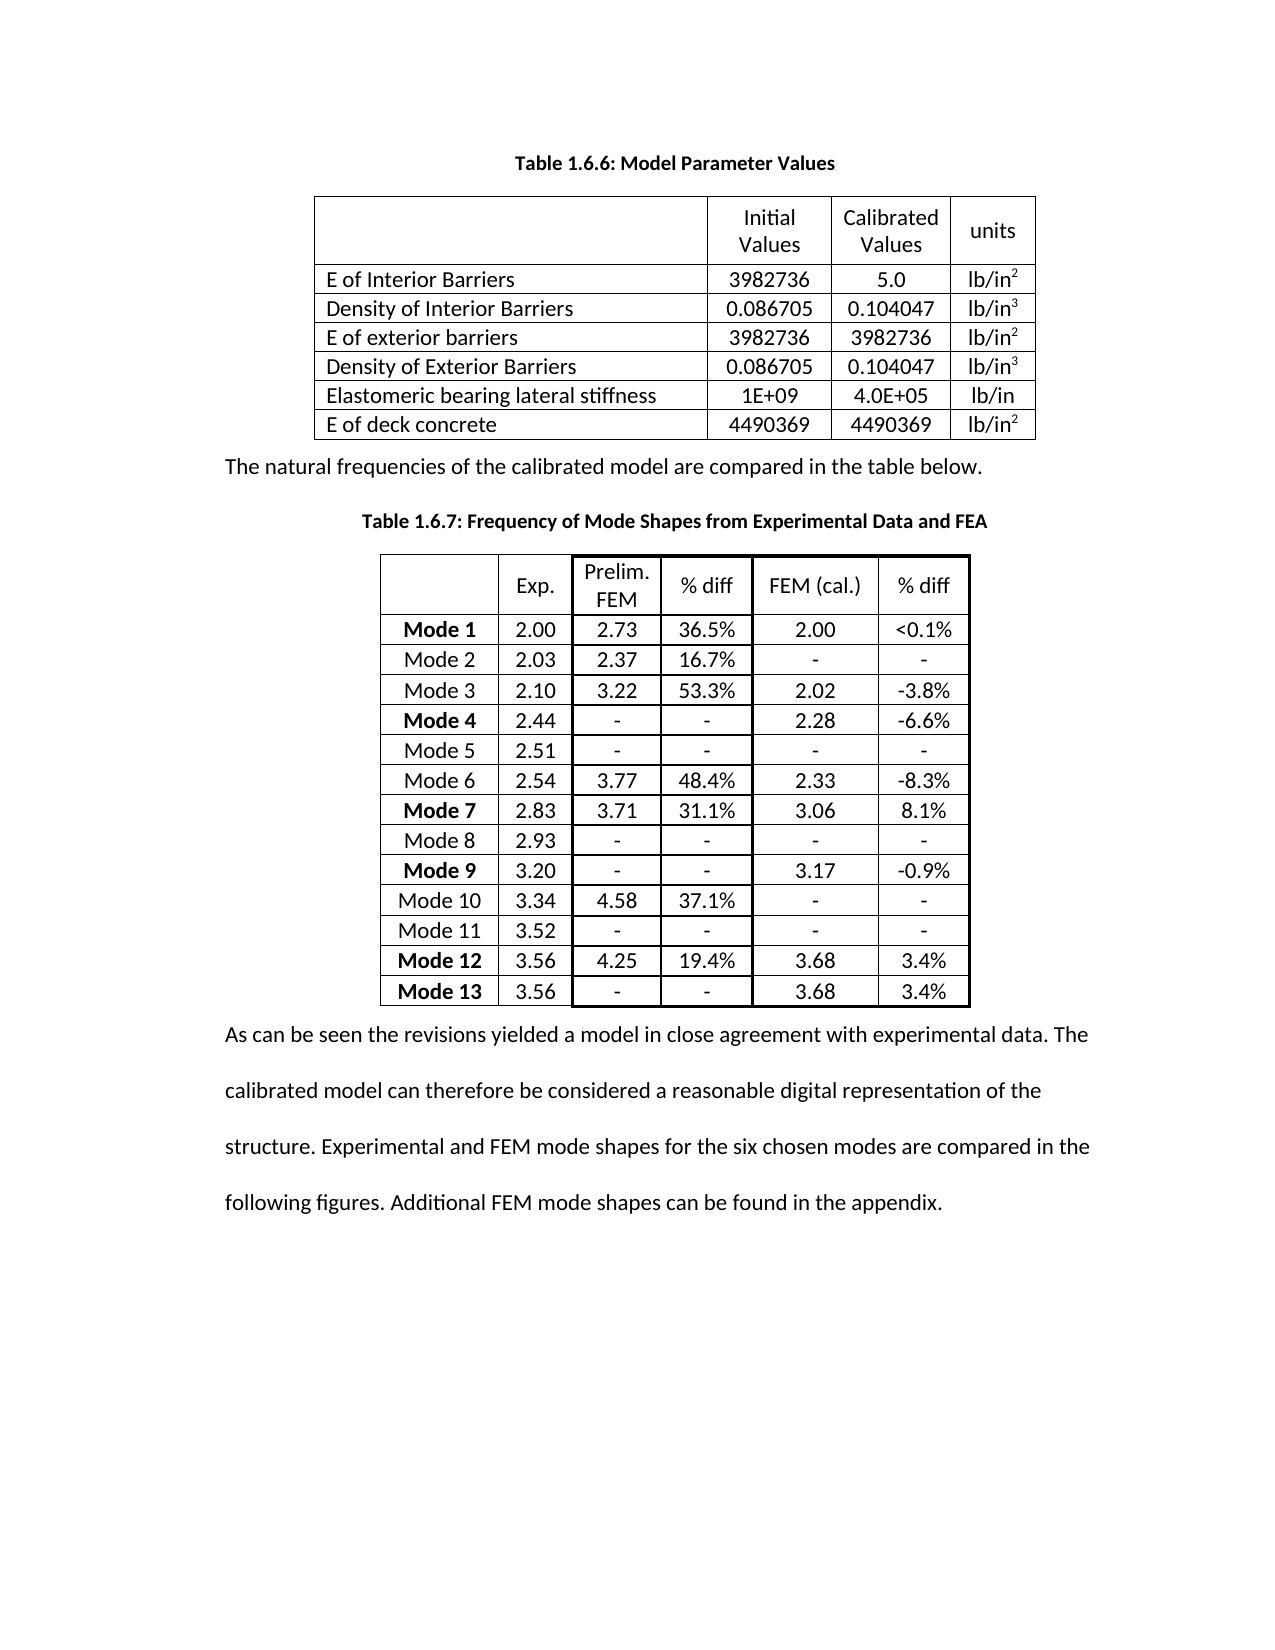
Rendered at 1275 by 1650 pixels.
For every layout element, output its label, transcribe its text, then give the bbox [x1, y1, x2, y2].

table_cell 5.0 [832, 265, 950, 293]
table_cell - [879, 735, 968, 764]
table_cell Mode 10 [381, 885, 498, 914]
table_header Prelim. FEM [574, 558, 660, 613]
table_cell - [879, 885, 968, 914]
table_cell 16.7% [662, 646, 751, 674]
table_cell 37.1% [662, 886, 751, 914]
table_cell 3.68 [754, 976, 878, 1005]
table_cell - [754, 885, 878, 914]
table_cell 0.104047 [832, 294, 950, 322]
table_cell - [574, 736, 660, 764]
table_cell - [662, 856, 751, 884]
table_cell Mode 6 [381, 765, 498, 794]
table_cell E of exterior barriers [315, 323, 707, 351]
table_cell Mode 3 [381, 675, 498, 704]
table_cell - [879, 825, 968, 854]
table_cell 2.44 [499, 705, 571, 734]
table_cell 2.73 [574, 616, 660, 643]
table_cell 4.25 [574, 947, 660, 975]
table_cell lb/in3 [951, 294, 1035, 322]
table_cell 4490369 [832, 410, 950, 438]
table_cell - [662, 736, 751, 764]
table_cell 2.93 [499, 825, 571, 854]
table_cell Mode 2 [381, 645, 498, 674]
table_cell lb/in2 [951, 323, 1035, 351]
table_cell - [662, 977, 751, 1005]
table_cell 0.086705 [708, 294, 831, 322]
table_cell - [574, 856, 660, 884]
table_cell 3.52 [499, 916, 571, 944]
table_header FEM (cal.) [754, 558, 878, 613]
table_cell - [574, 826, 660, 854]
table_cell 31.1% [662, 796, 751, 824]
table_cell - [662, 826, 751, 854]
table_cell 2.10 [499, 675, 571, 704]
table_cell Density of Interior Barriers [315, 294, 707, 322]
table_cell 1E+09 [708, 381, 831, 409]
table_cell Mode 11 [381, 916, 498, 944]
table_header [315, 197, 707, 264]
table_cell 8.1% [879, 795, 968, 824]
table_cell 2.37 [574, 646, 660, 674]
table_cell 3.17 [754, 855, 878, 884]
table_cell E of Interior Barriers [315, 265, 707, 293]
table_cell 3.71 [574, 796, 660, 824]
table_cell lb/in2 [951, 410, 1035, 438]
table_cell 3982736 [708, 323, 831, 351]
table_cell - [574, 977, 660, 1005]
table_cell 0.104047 [832, 352, 950, 380]
table_cell Mode 12 [381, 946, 498, 975]
table_cell E of deck concrete [315, 410, 707, 438]
table_header % diff [879, 558, 968, 613]
table_cell 2.33 [754, 765, 878, 794]
table_cell Mode 4 [381, 705, 498, 734]
table_cell 4.58 [574, 886, 660, 914]
table_cell Elastomeric bearing lateral stiffness [315, 381, 707, 409]
table_cell - [879, 645, 968, 674]
table_cell 3.22 [574, 676, 660, 704]
table_cell 4490369 [708, 410, 831, 438]
table_cell 3.77 [574, 766, 660, 794]
table_cell 2.00 [499, 615, 571, 643]
table_cell -6.6% [879, 705, 968, 734]
table_cell 2.28 [754, 705, 878, 734]
text As can be seen the revisions yielded a model in close agreement with experimental data. The calibrated model can therefore be considered a reasonable digital representation of the structure. Experimental and FEM mode shapes for the six chosen modes are compared in the following figures. Additional FEM mode shapes can be found in the appendix. [225, 1020, 1125, 1217]
table_cell 3.56 [499, 976, 571, 1005]
table_cell 4.0E+05 [832, 381, 950, 409]
table_cell lb/in [951, 381, 1035, 409]
table_cell 2.51 [499, 735, 571, 764]
table_cell -3.8% [879, 675, 968, 704]
table_cell -8.3% [879, 765, 968, 794]
table_cell - [754, 735, 878, 764]
table_header Calibrated Values [832, 197, 950, 264]
table_cell 36.5% [662, 616, 751, 643]
table_cell 48.4% [662, 766, 751, 794]
table_cell Mode 5 [381, 735, 498, 764]
table_cell - [662, 706, 751, 734]
table_cell 3.34 [499, 885, 571, 914]
table_cell 3982736 [832, 323, 950, 351]
table_cell 3.56 [499, 946, 571, 975]
table_cell Density of Exterior Barriers [315, 352, 707, 380]
table_header [381, 555, 498, 613]
table_cell 3.20 [499, 855, 571, 884]
table_cell 2.54 [499, 765, 571, 794]
table_cell -0.9% [879, 855, 968, 884]
table_cell 53.3% [662, 676, 751, 704]
table_cell - [754, 916, 878, 944]
table_cell - [574, 917, 660, 944]
table_cell - [879, 916, 968, 944]
table_cell 3982736 [708, 265, 831, 293]
table_cell - [574, 706, 660, 734]
table_cell 3.06 [754, 795, 878, 824]
table_cell 2.83 [499, 795, 571, 824]
table_cell 19.4% [662, 947, 751, 975]
table_header % diff [662, 558, 751, 613]
table_cell lb/in2 [951, 265, 1035, 293]
table_header Initial Values [708, 197, 831, 264]
table_cell Mode 13 [381, 976, 498, 1005]
table_cell 3.68 [754, 946, 878, 975]
table_cell 3.4% [879, 946, 968, 975]
table_cell 0.086705 [708, 352, 831, 380]
table_cell Mode 1 [381, 615, 498, 643]
table_cell Mode 7 [381, 795, 498, 824]
table_cell Mode 8 [381, 825, 498, 854]
table_cell - [754, 645, 878, 674]
table_header units [951, 197, 1035, 264]
table_header Exp. [499, 555, 571, 613]
text The natural frequencies of the calibrated model are compared in the table below. [225, 452, 1125, 480]
table_cell - [662, 917, 751, 944]
table_cell 2.00 [754, 615, 878, 643]
table_cell <0.1% [879, 615, 968, 643]
table_cell 2.03 [499, 645, 571, 674]
table_cell - [754, 825, 878, 854]
table_cell 3.4% [879, 976, 968, 1005]
table_cell lb/in3 [951, 352, 1035, 380]
table_cell 2.02 [754, 675, 878, 704]
table_cell Mode 9 [381, 855, 498, 884]
